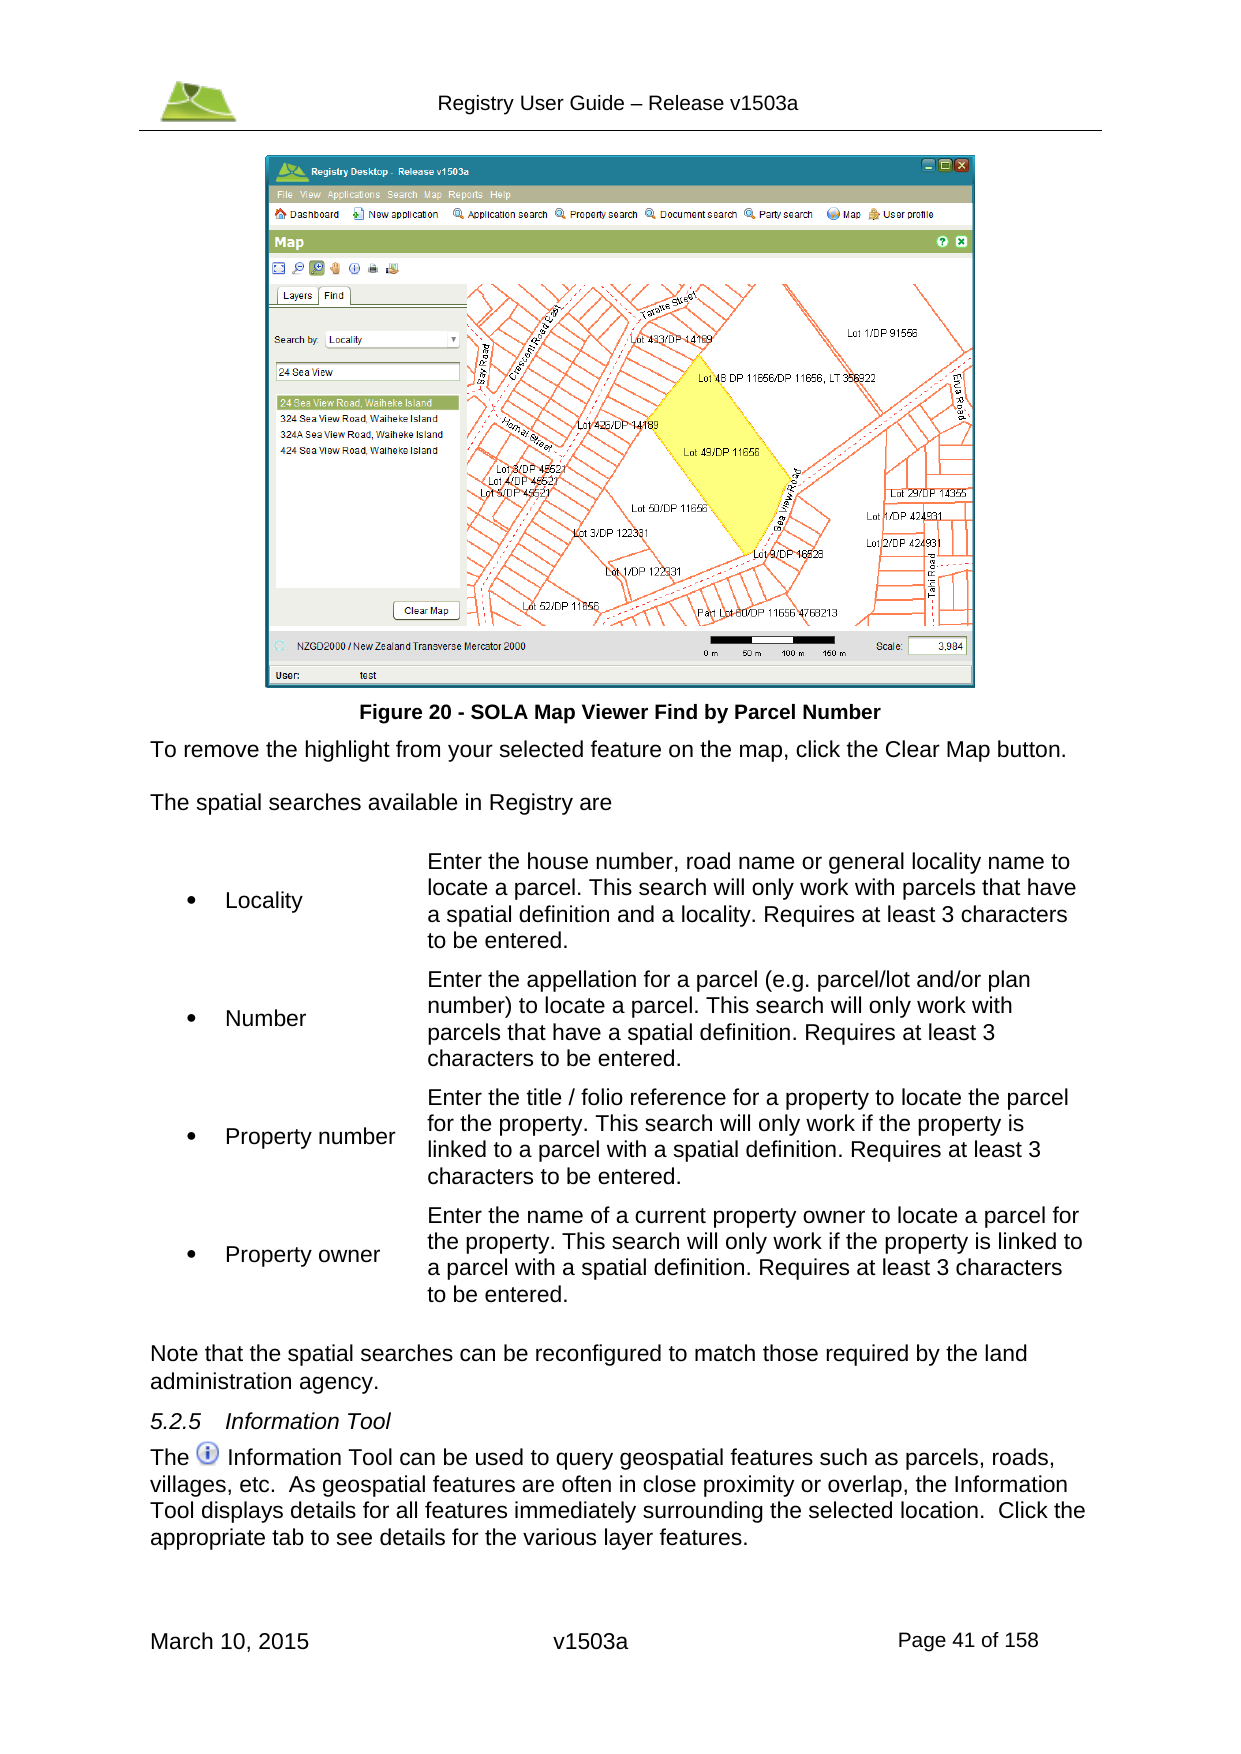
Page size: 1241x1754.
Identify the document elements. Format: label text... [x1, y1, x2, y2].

picture [150, 75, 244, 130]
subtitle Information Tool [150, 1408, 1090, 1434]
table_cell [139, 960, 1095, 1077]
text The Information Tool can be used to query geospatial features such as parcels, roads, villages, etc. As geospatial features are often in close proximity or overlap, the Information Tool displays details for all features immediately surrounding the selected location. Click the appropriate tab to see details for the various layer features. [150, 1441, 1090, 1550]
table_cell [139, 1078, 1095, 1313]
picture [265, 155, 975, 688]
text Figure 20 - SOLA Map Viewer Find by Parcel Number [150, 700, 1090, 724]
text To remove the highlight from your selected feature on the map, click the Clear Map button. [150, 736, 1090, 762]
text The spatial searches available in Registry are [150, 789, 1090, 815]
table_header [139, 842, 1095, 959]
picture [195, 1440, 221, 1466]
text Note that the spatial searches can be reconfigured to match those required by the land administration agency. [150, 1339, 1090, 1396]
